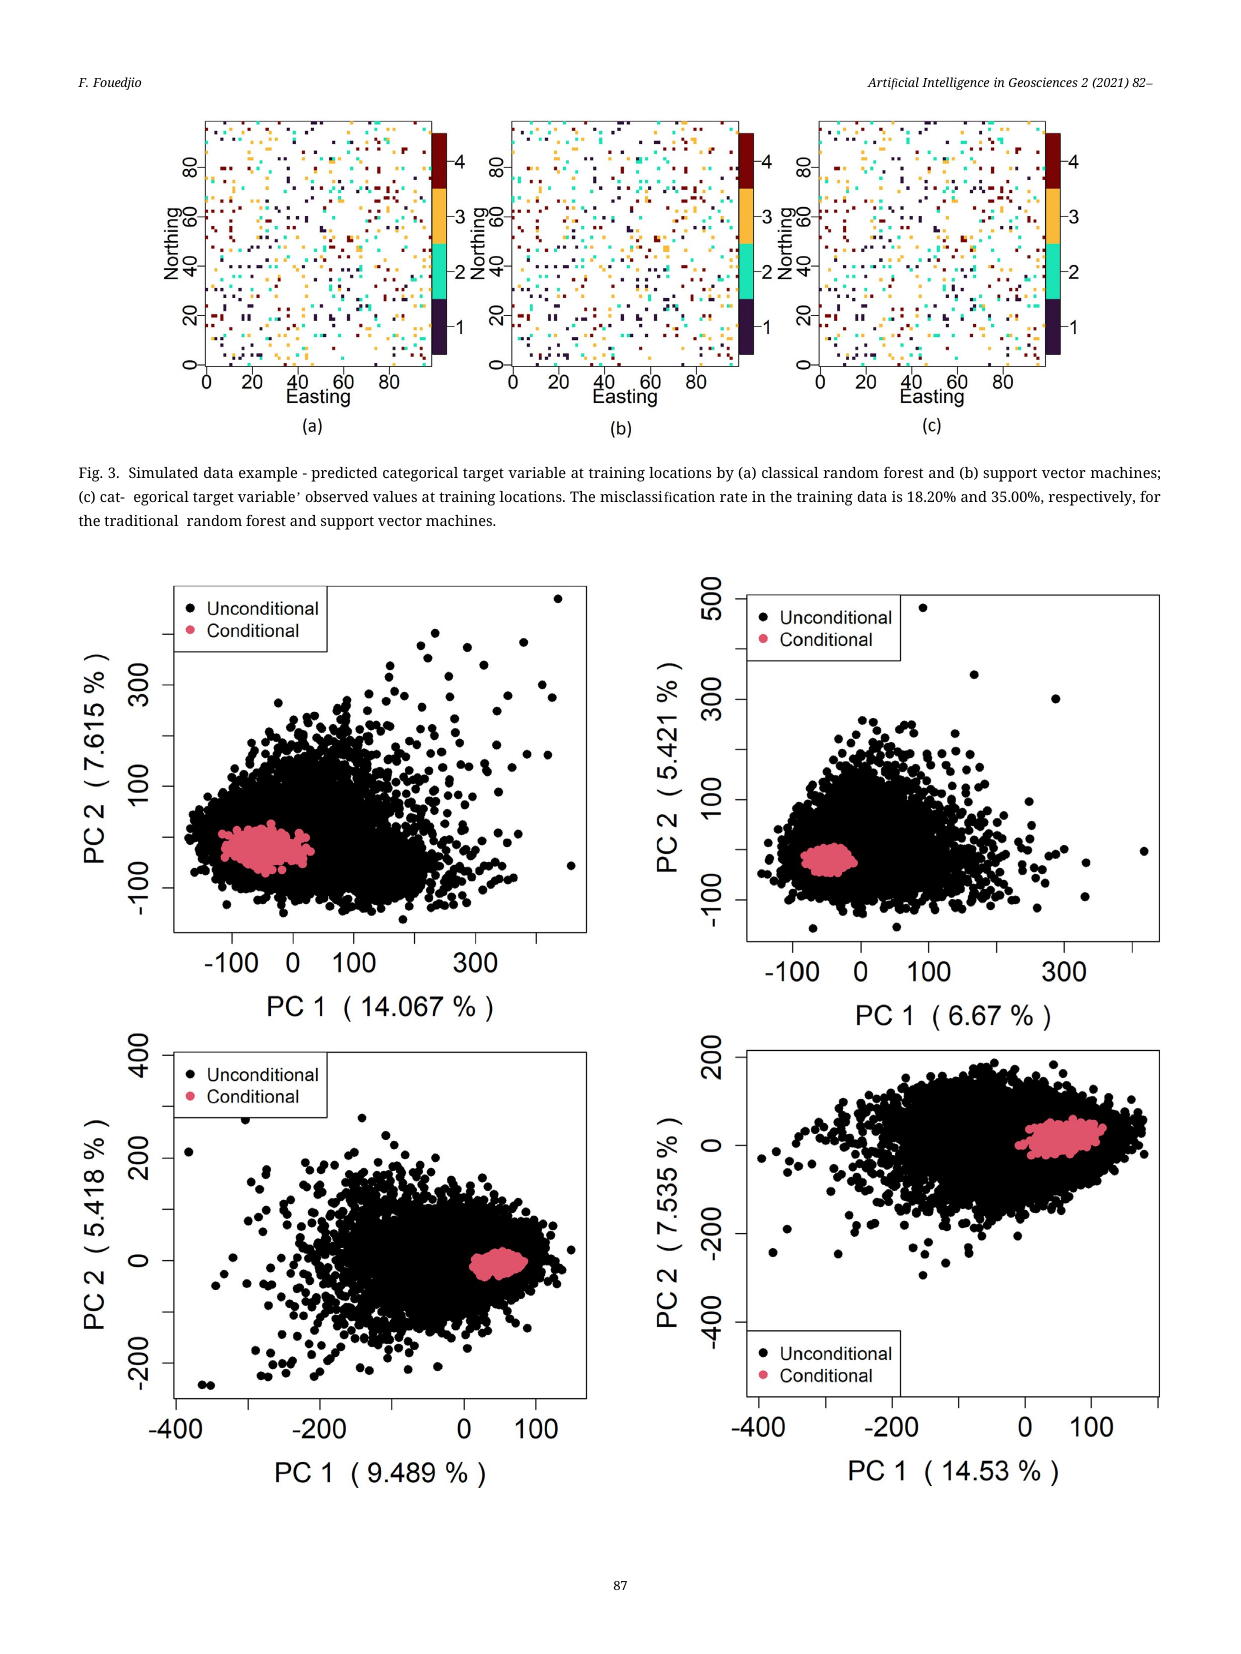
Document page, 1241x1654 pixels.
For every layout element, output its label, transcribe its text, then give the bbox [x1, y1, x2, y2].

text Fig. 3. Simulated data example - predicted categorical target variable at training locations by (a) classical random forest and (b) support vector machines; (c) cat- egorical target variable’ observed values at training locations. The misclassification rate in the training data is 18.20% and 35.00%, respectively, for the traditional random forest and support vector machines. [78, 463, 1162, 531]
picture [82, 575, 1161, 1488]
picture [161, 118, 1080, 442]
